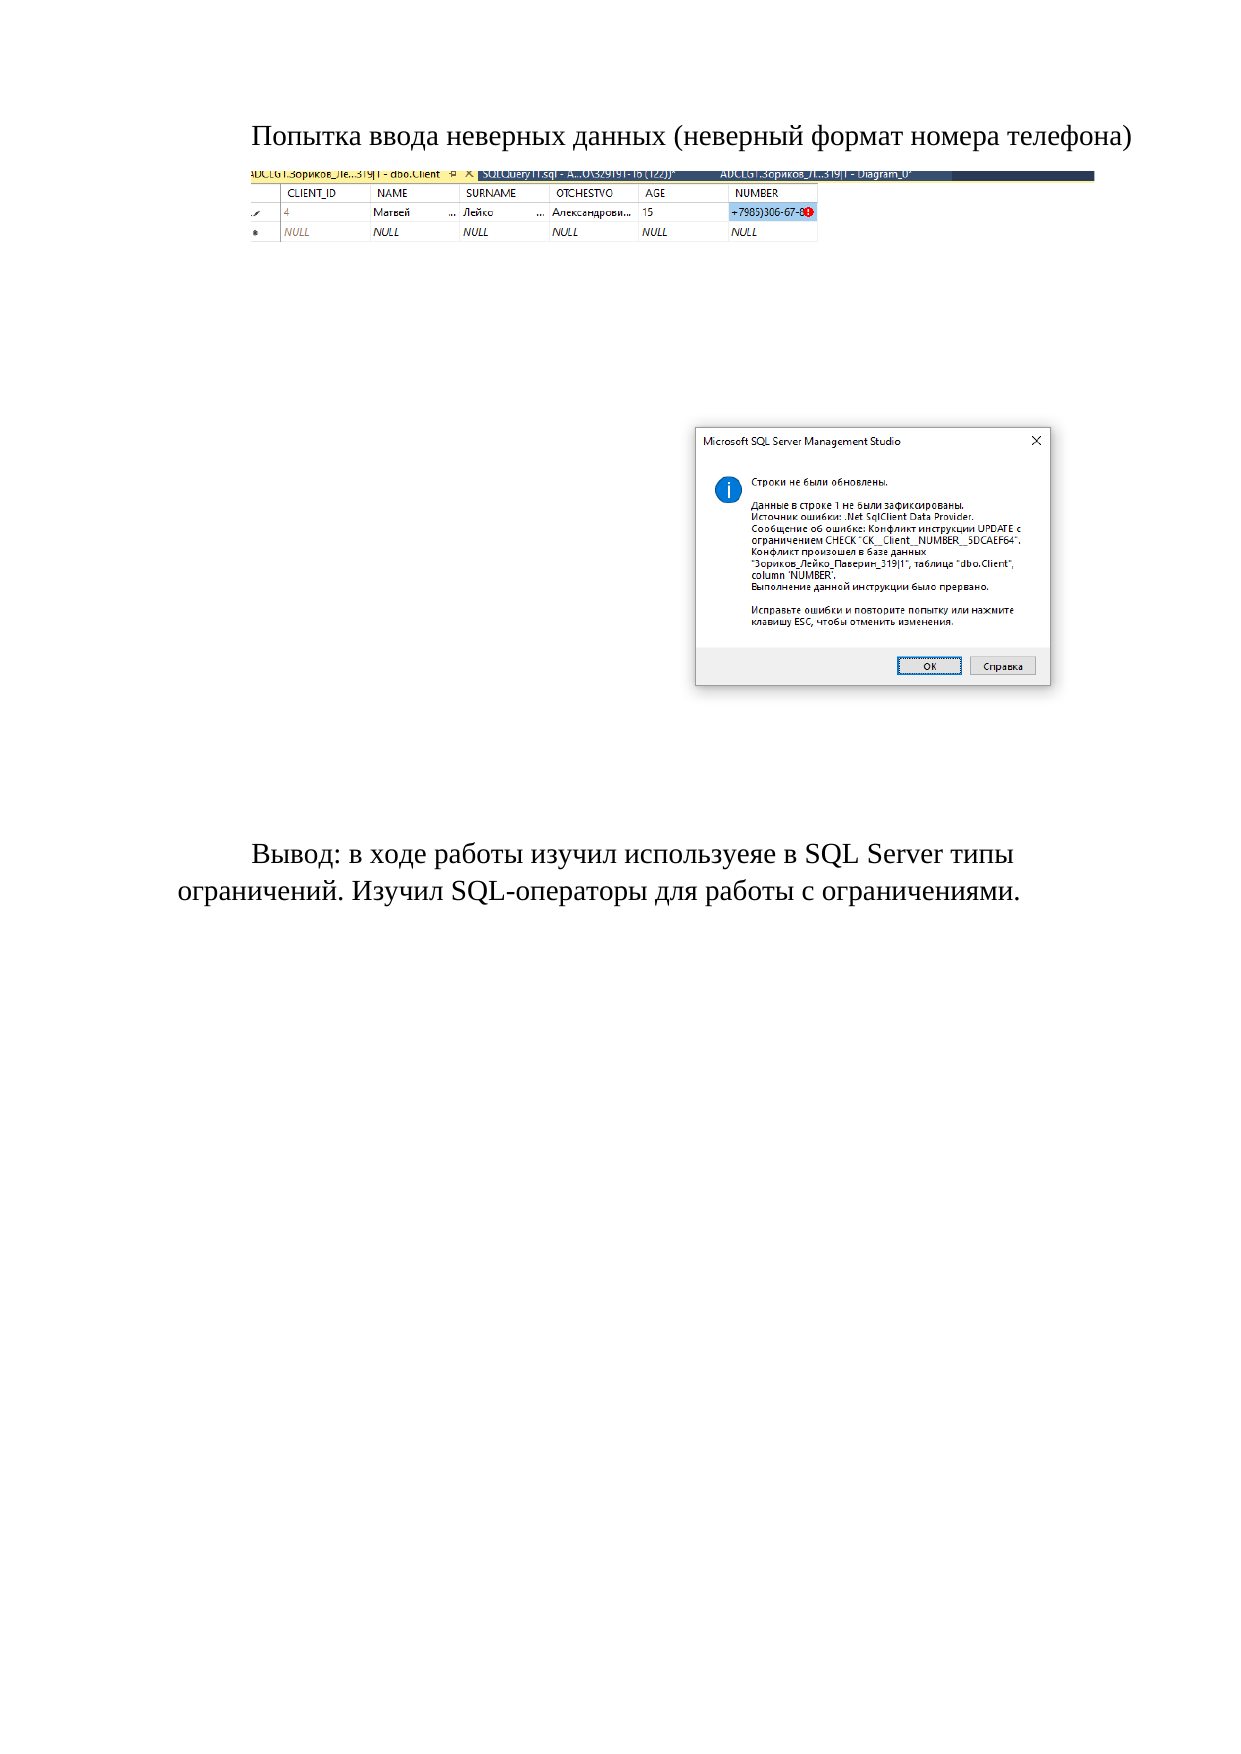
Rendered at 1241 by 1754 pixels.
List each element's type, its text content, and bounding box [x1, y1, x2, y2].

text Попытка ввода неверных данных (неверный формат номера телефона) [177, 118, 1152, 152]
text Вывод: в ходе работы изучил используеяе в SQL Server типы ограничений. Изучил SQL-операторы для работы с ограничениями. [177, 837, 1152, 906]
picture [251, 171, 1095, 765]
